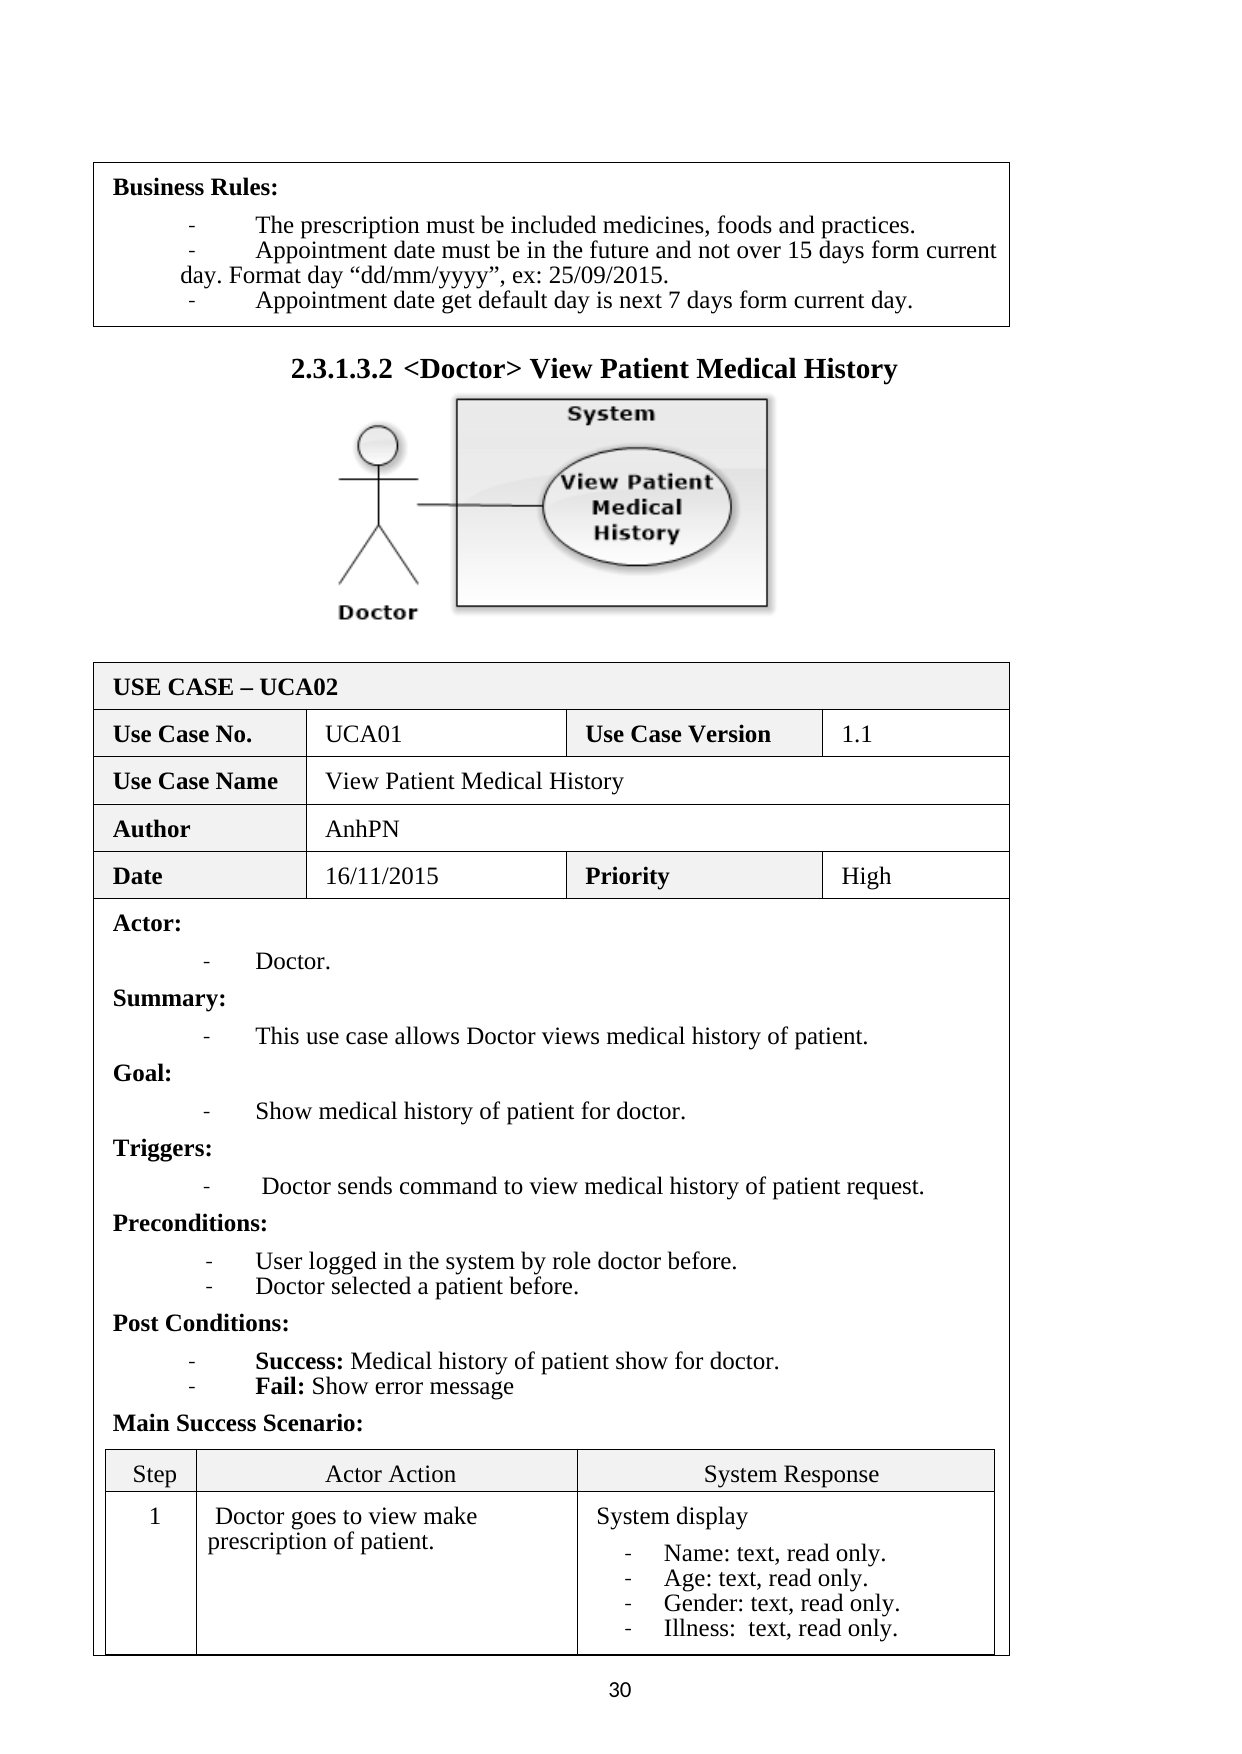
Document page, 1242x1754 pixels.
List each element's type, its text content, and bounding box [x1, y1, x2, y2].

table_cell Date [94, 852, 306, 898]
table_header USE CASE – UCA02 [94, 663, 1009, 709]
table_cell UCA01 [307, 710, 566, 756]
table_cell 16/11/2015 [307, 852, 566, 898]
table_cell Author [94, 805, 306, 851]
table_cell High [823, 852, 1009, 898]
table_cell Use Case No. [94, 710, 306, 756]
table_cell Use Case Version [567, 710, 822, 756]
subtitle <Doctor> View Patient Medical History [291, 352, 1146, 385]
table_cell AnhPN [307, 805, 1009, 851]
table_cell View Patient Medical History [307, 757, 1009, 803]
picture [328, 391, 789, 662]
table_cell Priority [567, 852, 822, 898]
table_cell 1.1 [823, 710, 1009, 756]
table_cell Use Case Name [94, 757, 306, 803]
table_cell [94, 163, 1009, 326]
